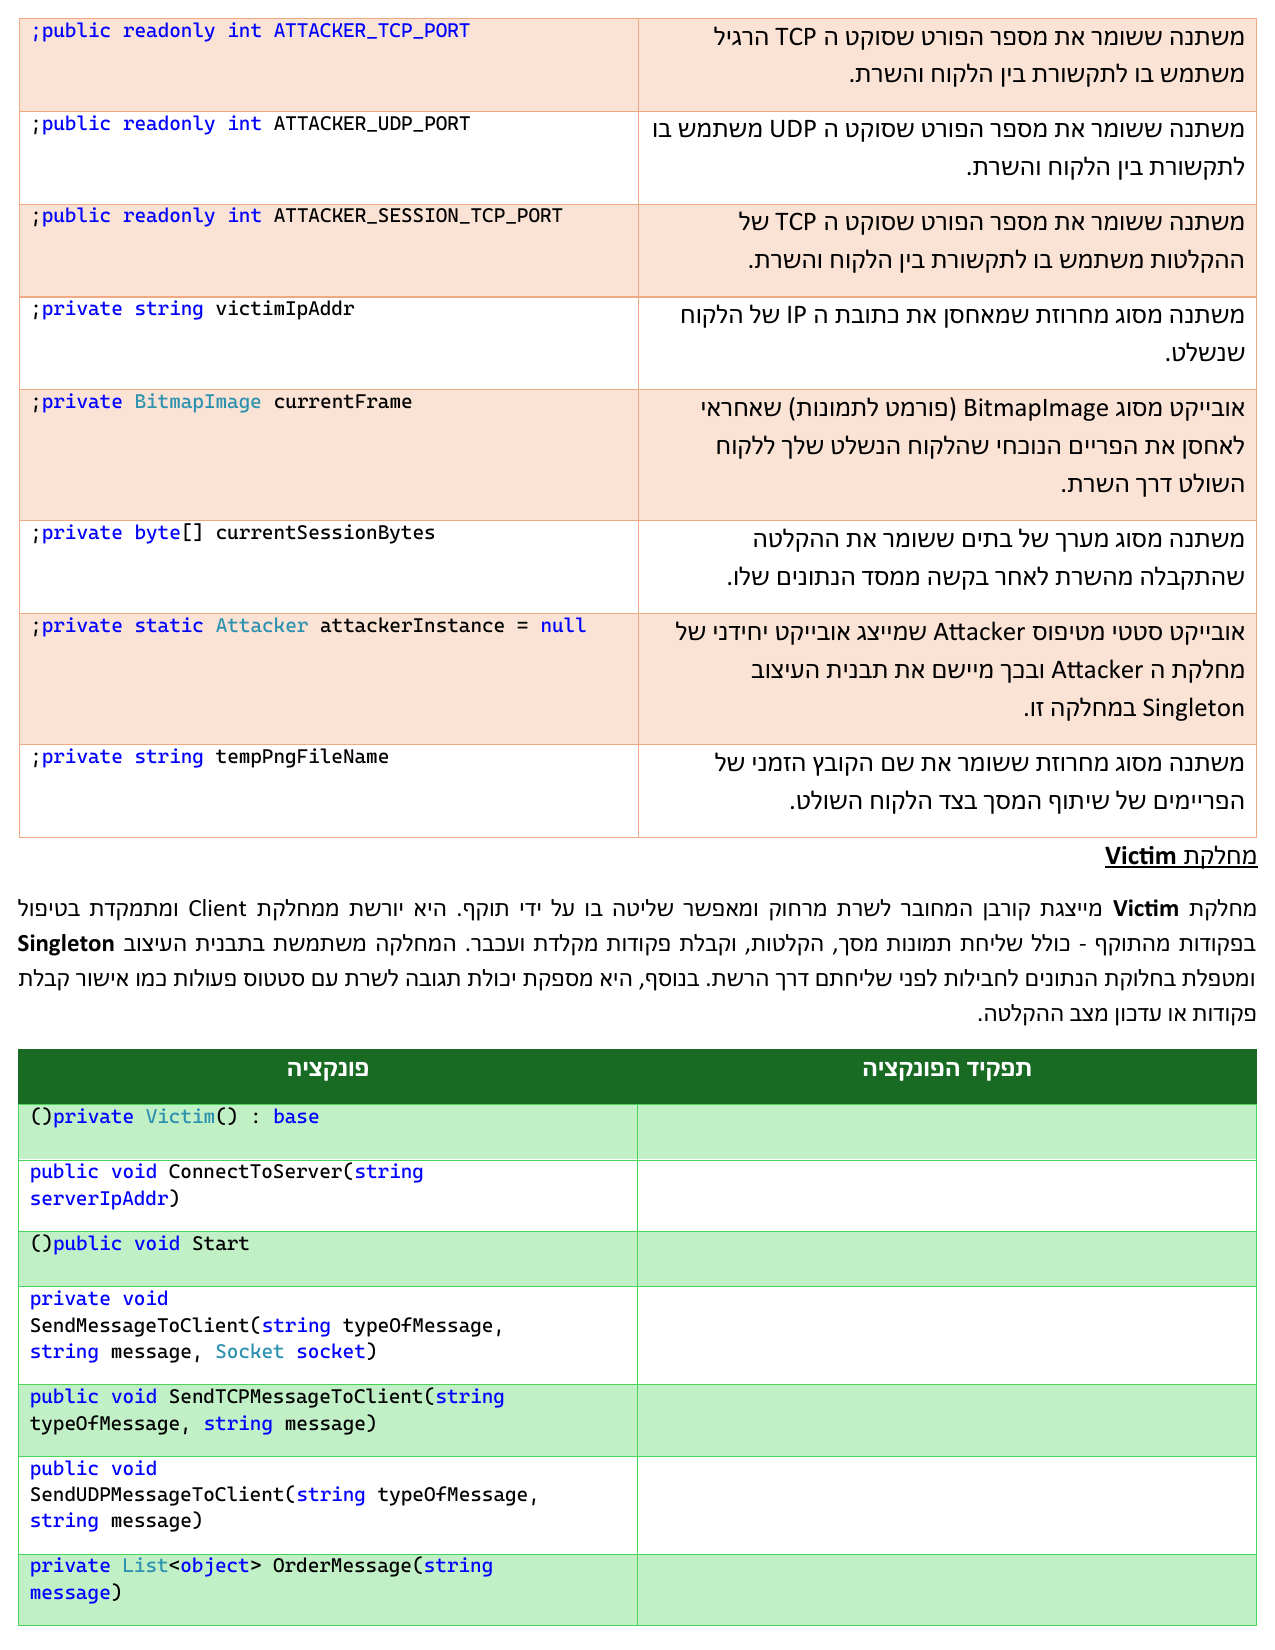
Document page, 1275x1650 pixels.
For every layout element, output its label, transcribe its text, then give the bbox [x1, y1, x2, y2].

table_cell [638, 1161, 1256, 1231]
table_cell public void SendTCPMessageToClient(string typeOfMessage, string message) [19, 1385, 637, 1456]
table_cell [638, 1232, 1256, 1286]
table_cell public void SendUDPMessageToClient(string typeOfMessage, string message) [19, 1457, 637, 1553]
table_cell משתנה ששומר את מספר הפורט שסוקט ה TCP של ההקלטות משתמש בו לתקשורת בין הלקוח והשרת. [639, 205, 1256, 296]
table_cell משתנה ששומר את מספר הפורט שסוקט ה TCP הרגיל משתמש בו לתקשורת בין הלקוח והשרת. [639, 19, 1256, 111]
table_cell public readonly int ATTACKER_TCP_PORT; [20, 19, 638, 111]
table_cell private string tempPngFileName; [20, 745, 638, 837]
table_cell private Victim() : base() [19, 1105, 637, 1159]
table_cell private BitmapImage currentFrame; [20, 390, 638, 520]
table_cell משתנה מסוג מערך של בתים ששומר את ההקלטה שהתקבלה מהשרת לאחר בקשה ממסד הנתונים שלו. [639, 521, 1256, 613]
table_cell אובייקט מסוג BitmapImage (פורמט לתמונות) שאחראי לאחסן את הפריים הנוכחי שהלקוח הנשלט שלך ללקוח השולט דרך השרת. [639, 390, 1256, 520]
table_cell private static Attacker attackerInstance = null; [20, 614, 638, 744]
table_cell private List<object> OrderMessage(string message) [19, 1555, 637, 1625]
table_cell public void Start() [19, 1232, 637, 1286]
text מחלקת Victim מייצגת קורבן המחובר לשרת מרחוק ומאפשר שליטה בו על ידי תוקף. היא יורשת ממחלקת Client ומתמקדת בטיפול בפקודות מהתוקף - כולל שליחת תמונות מסך, הקלטות, וקבלת פקודות מקלדת ועכבר. המחלקה משתמשת בתבנית העיצוב Singleton ומטפלת בחלוקת הנתונים לחבילות לפני שליחתם דרך הרשת. בנוסף, היא מספקת יכולת תגובה לשרת עם סטטוס פעולות כמו אישור קבלת פקודות או עדכון מצב ההקלטה. [18, 892, 1257, 1028]
table_cell אובייקט סטטי מטיפוס Attacker שמייצג אובייקט יחידני של מחלקת ה Attacker ובכך מיישם את תבנית העיצוב Singleton במחלקה זו. [639, 614, 1256, 744]
table_cell public readonly int ATTACKER_SESSION_TCP_PORT; [20, 205, 638, 296]
table_cell [638, 1457, 1256, 1553]
table_cell public readonly int ATTACKER_UDP_PORT; [20, 112, 638, 203]
table_cell private byte[] currentSessionBytes; [20, 521, 638, 613]
table_cell public void ConnectToServer(string serverIpAddr) [19, 1161, 637, 1231]
text מחלקת Victim [18, 838, 1257, 871]
table_header פונקציה [19, 1050, 637, 1104]
table_cell [638, 1385, 1256, 1456]
table_header תפקיד הפונקציה [638, 1050, 1256, 1104]
table_cell משתנה מסוג מחרוזת ששומר את שם הקובץ הזמני של הפריימים של שיתוף המסך בצד הלקוח השולט. [639, 745, 1256, 837]
table_cell private void SendMessageToClient(string typeOfMessage, string message, Socket socket) [19, 1287, 637, 1384]
table_cell [638, 1287, 1256, 1384]
table_cell משתנה מסוג מחרוזת שמאחסן את כתובת ה IP של הלקוח שנשלט. [639, 298, 1256, 389]
table_cell [638, 1105, 1256, 1159]
table_cell משתנה ששומר את מספר הפורט שסוקט ה UDP משתמש בו לתקשורת בין הלקוח והשרת. [639, 112, 1256, 203]
table_cell private string victimIpAddr; [20, 298, 638, 389]
table_cell [638, 1555, 1256, 1625]
